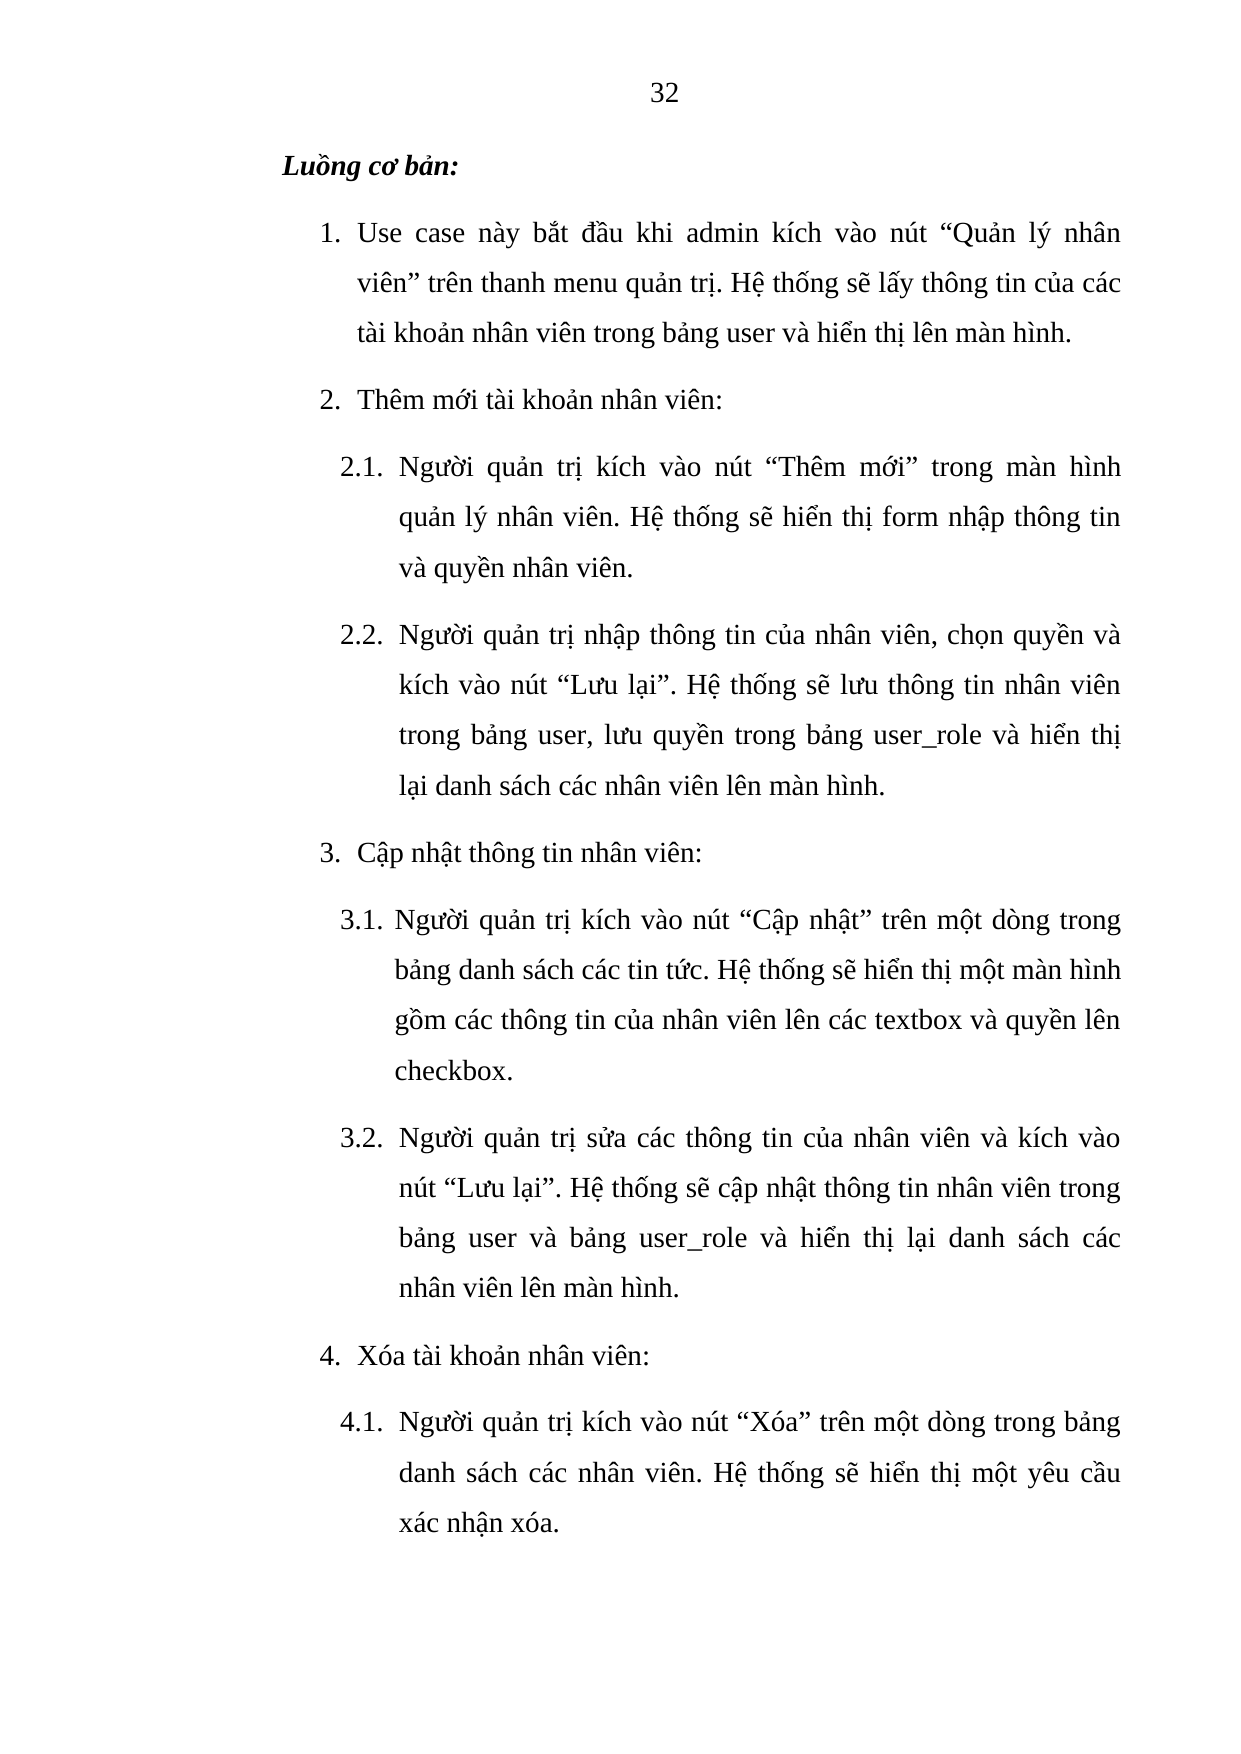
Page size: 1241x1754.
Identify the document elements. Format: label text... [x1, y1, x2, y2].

list Người quản trị nhập thông tin của nhân viên, chọn quyền và kích vào nút “Lưu lại”. Hệ thống sẽ lưu thông tin nhân viên trong bảng user, lưu quyền trong bảng user_role và hiển thị lại danh sách các nhân viên lên màn hình. [340, 617, 1122, 801]
list Người quản trị sửa các thông tin của nhân viên và kích vào nút “Lưu lại”. Hệ thống sẽ cập nhật thông tin nhân viên trong bảng user và bảng user_role và hiển thị lại danh sách các nhân viên lên màn hình. [340, 1120, 1122, 1304]
list Người quản trị kích vào nút “Cập nhật” trên một dòng trong bảng danh sách các tin tức. Hệ thống sẽ hiển thị một màn hình gồm các thông tin của nhân viên lên các textbox và quyền lên checkbox. [340, 902, 1122, 1086]
list Thêm mới tài khoản nhân viên: [319, 382, 1122, 416]
text Luồng cơ bản: [207, 148, 1122, 181]
list Cập nhật thông tin nhân viên: [319, 835, 1122, 868]
list Người quản trị kích vào nút “Thêm mới” trong màn hình quản lý nhân viên. Hệ thống sẽ hiển thị form nhập thông tin và quyền nhân viên. [340, 449, 1122, 583]
list Xóa tài khoản nhân viên: [319, 1338, 1122, 1371]
list Người quản trị kích vào nút “Xóa” trên một dòng trong bảng danh sách các nhân viên. Hệ thống sẽ hiển thị một yêu cầu xác nhận xóa. [340, 1404, 1122, 1539]
list Use case này bắt đầu khi admin kích vào nút “Quản lý nhân viên” trên thanh menu quản trị. Hệ thống sẽ lấy thông tin của các tài khoản nhân viên trong bảng user và hiển thị lên màn hình. [319, 215, 1122, 349]
